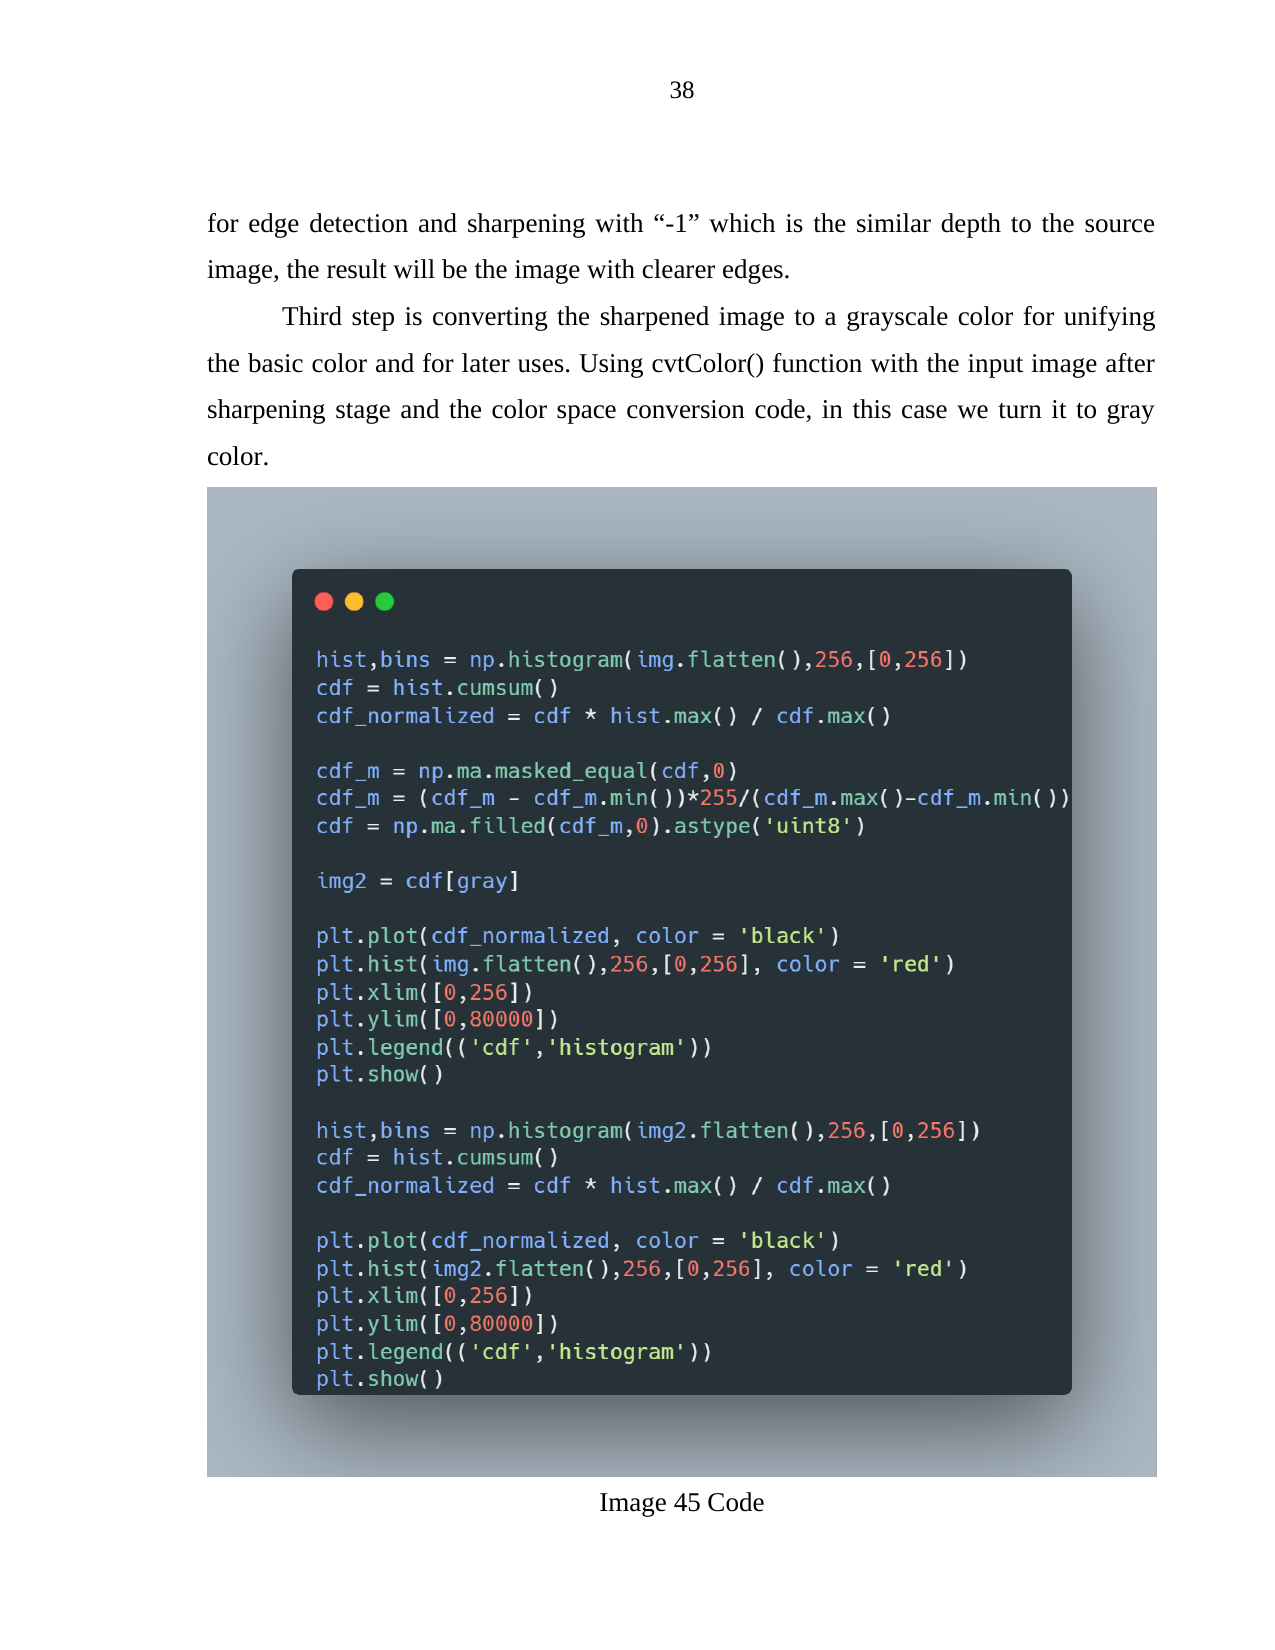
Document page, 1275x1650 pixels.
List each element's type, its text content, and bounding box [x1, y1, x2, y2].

text Third step is converting the sharpened image to a grayscale color for unifying the basic color and for later uses. Using cvtColor() function with the input image after sharpening stage and the color space conversion code, in this case we turn it to gray color. [207, 300, 1157, 471]
picture [206, 487, 1157, 1477]
